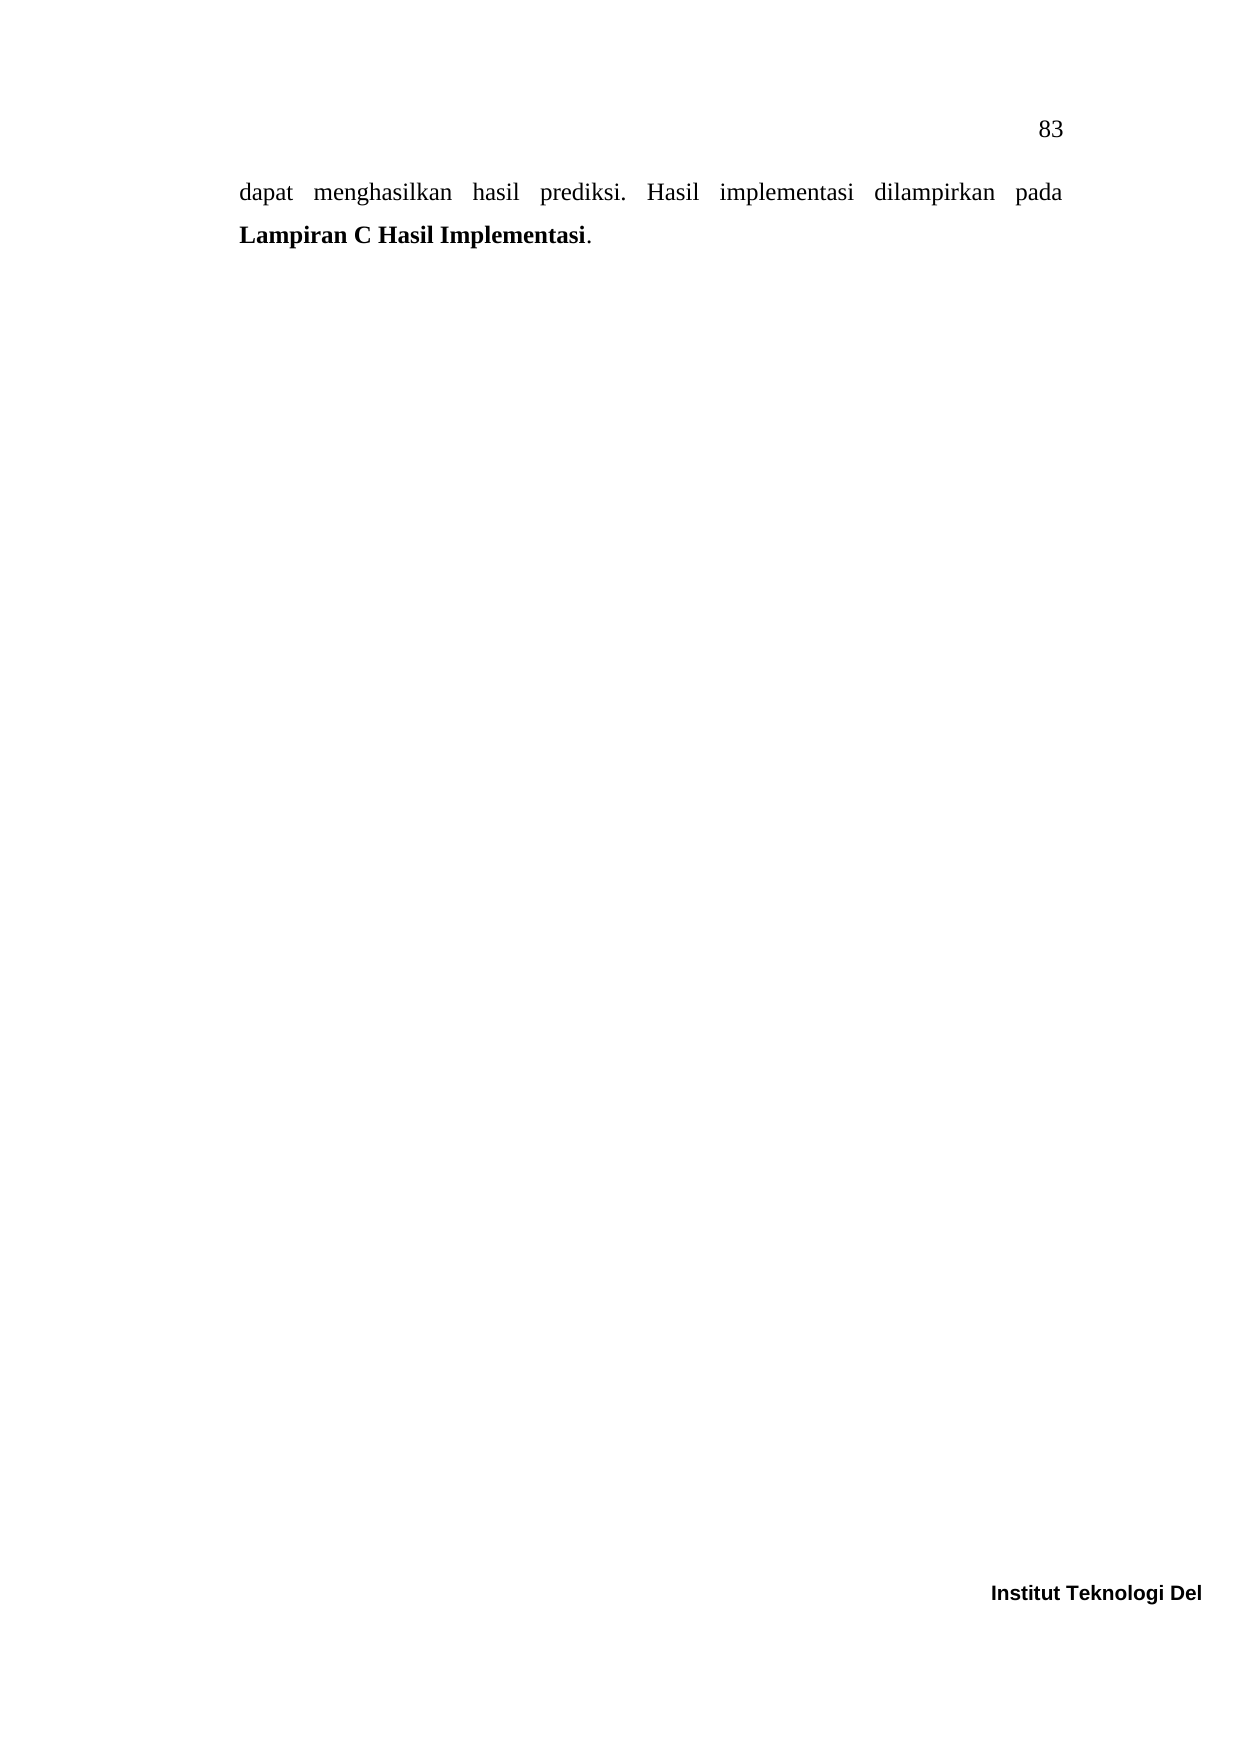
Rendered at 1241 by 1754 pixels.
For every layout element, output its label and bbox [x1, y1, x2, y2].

text [239, 177, 1063, 249]
